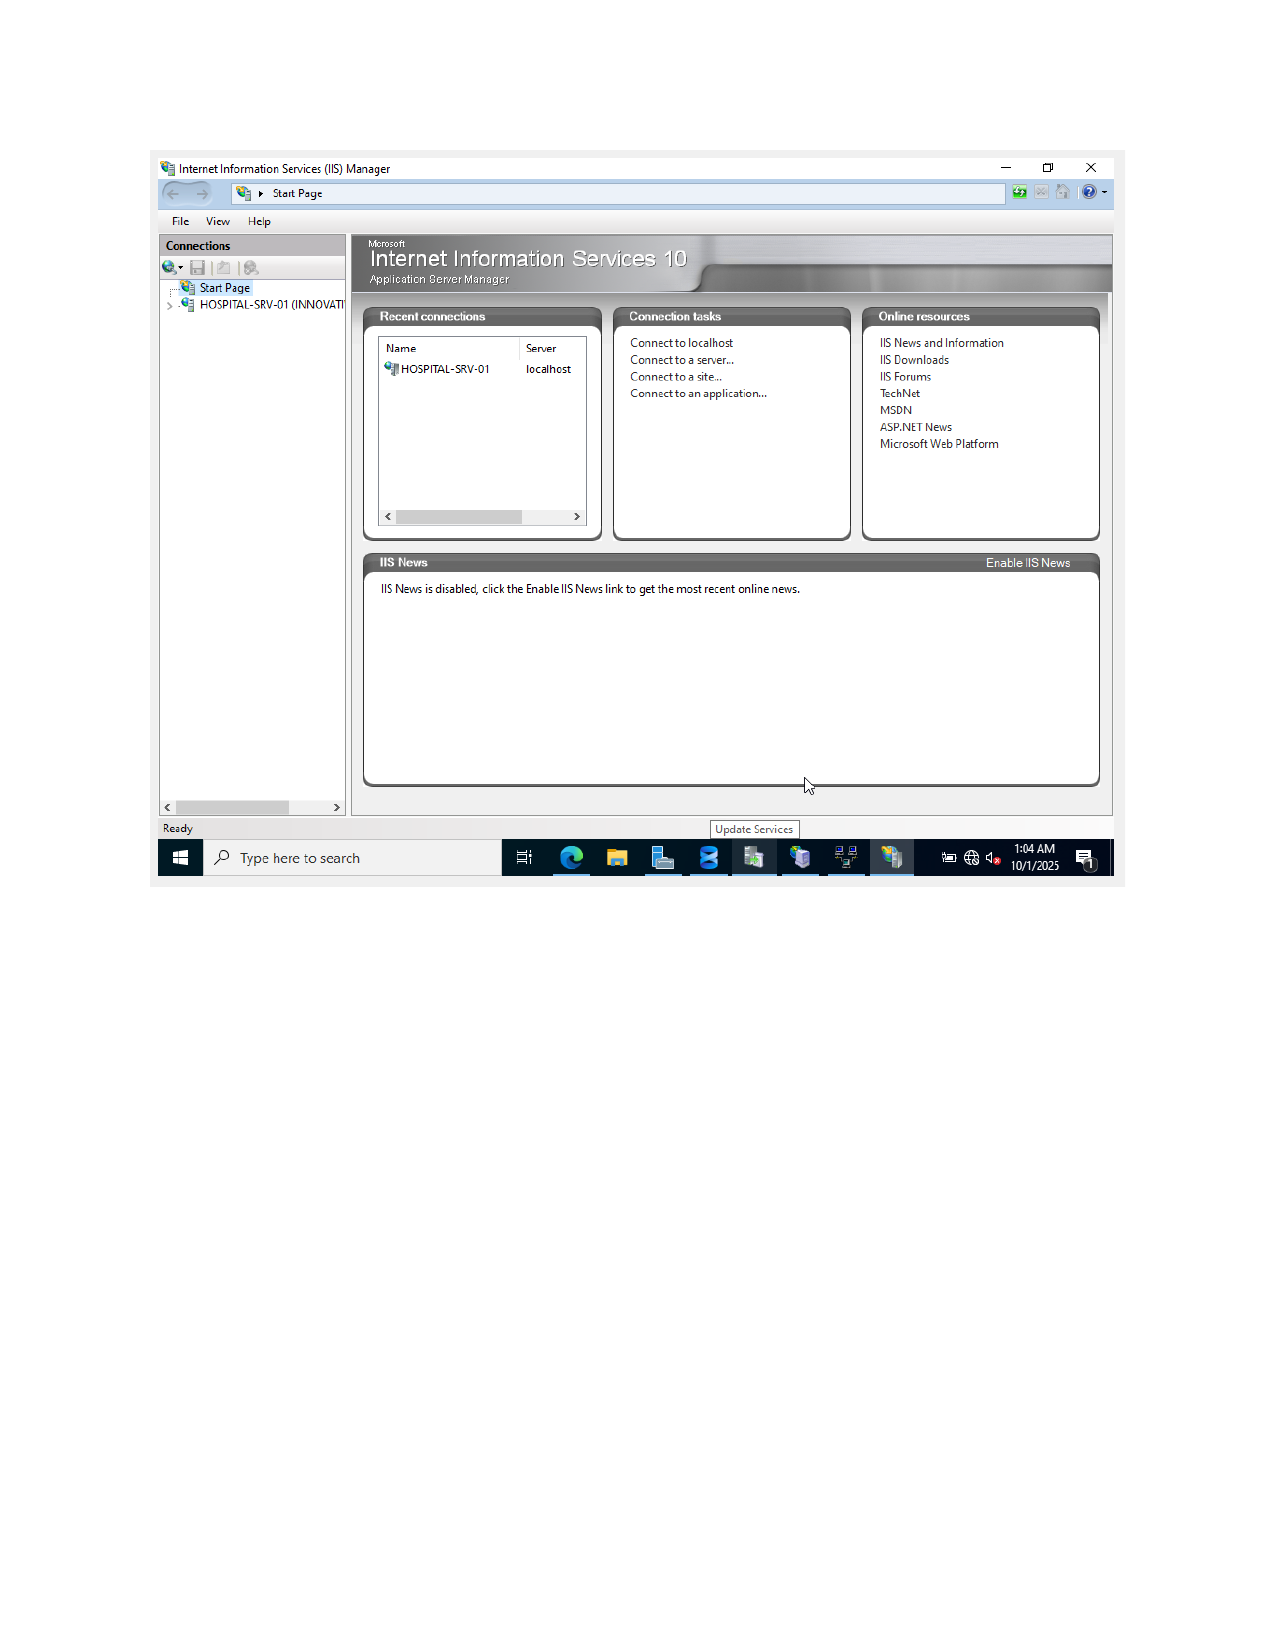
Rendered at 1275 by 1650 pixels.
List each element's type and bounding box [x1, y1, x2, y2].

picture [150, 150, 1125, 887]
